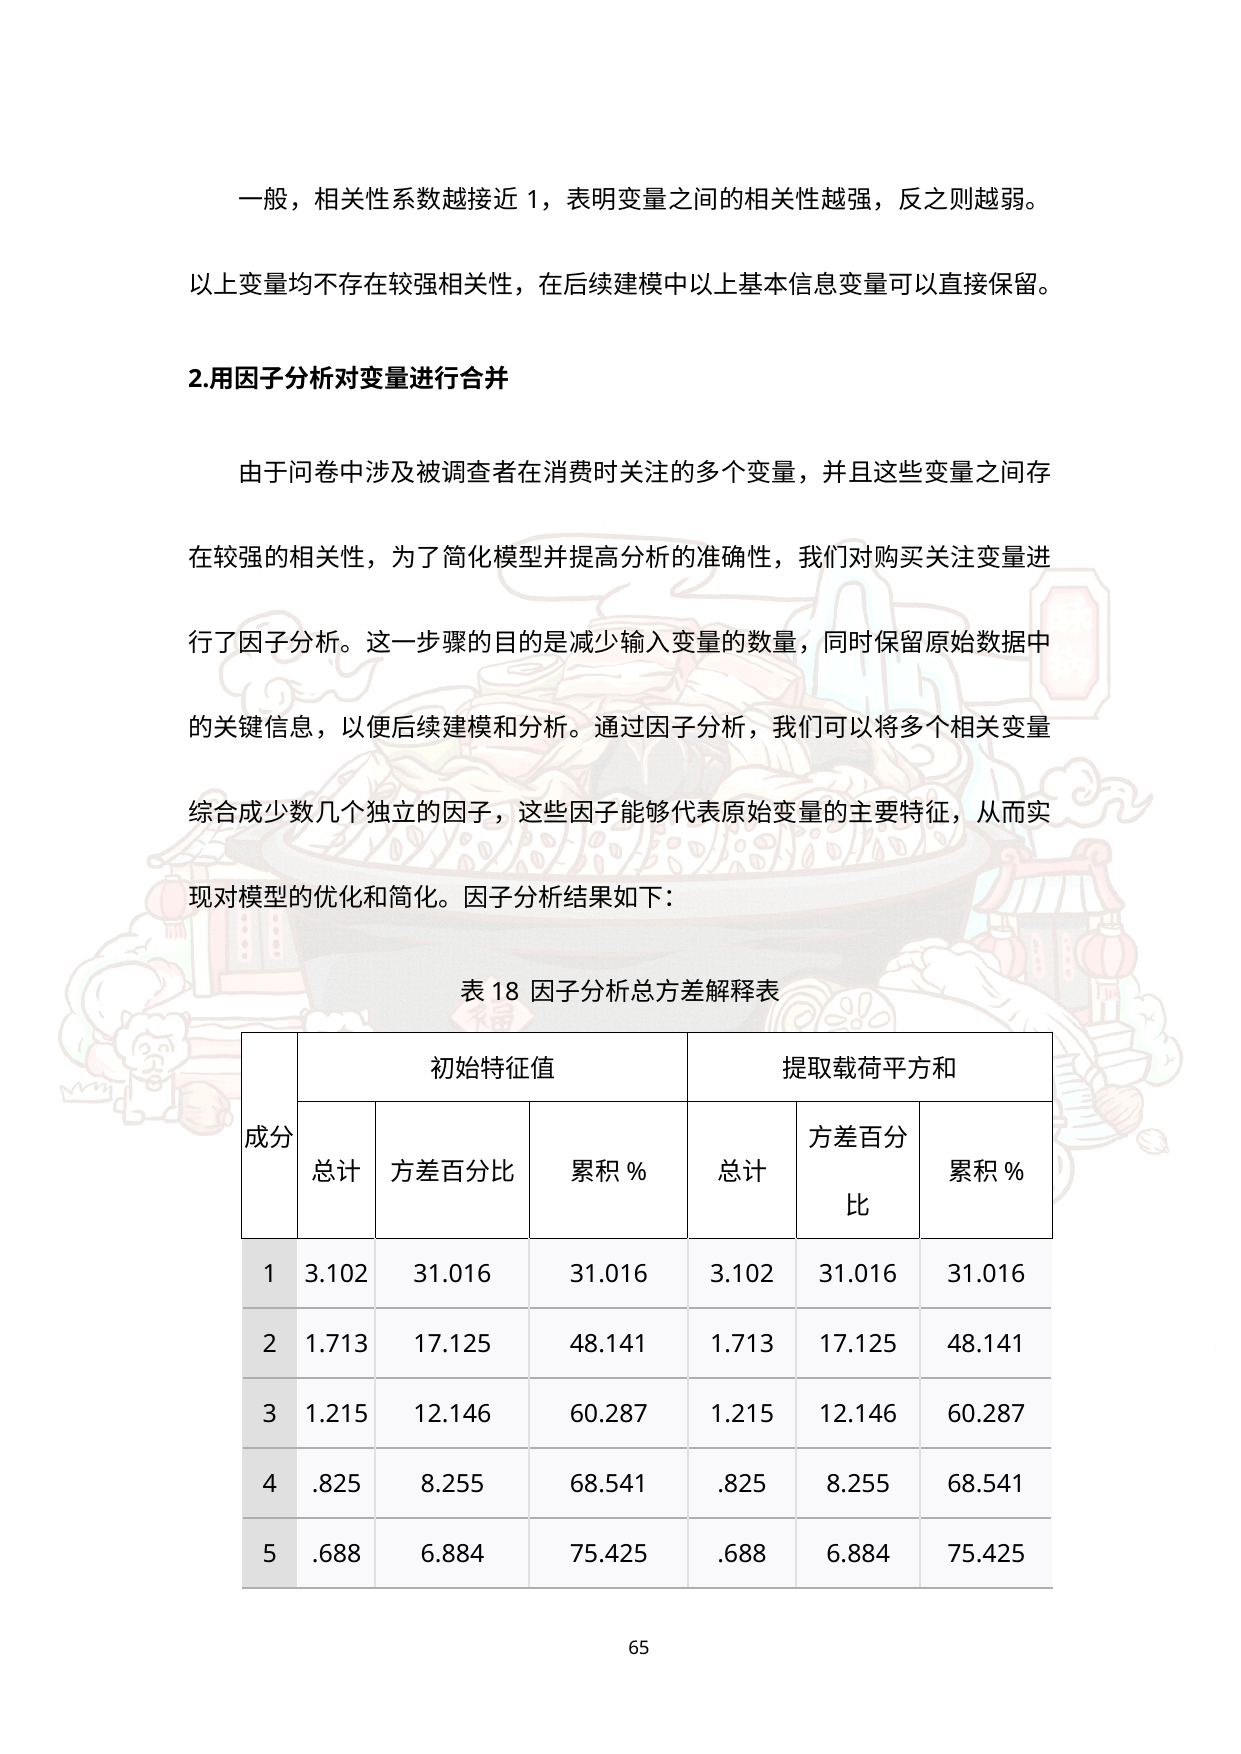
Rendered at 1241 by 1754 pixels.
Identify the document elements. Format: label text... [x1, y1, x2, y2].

table_cell 60.287 [530, 1379, 687, 1447]
text 一般，相关性系数越接近 1，表明变量之间的相关性越强，反之则越弱。以上变量均不存在较强相关性，在后续建模中以上基本信息变量可以直接保留。 [188, 164, 1052, 317]
table_cell 1.215 [298, 1379, 374, 1447]
table_cell 31.016 [921, 1239, 1052, 1307]
table_header 提取载荷平方和 [688, 1033, 1052, 1101]
table_cell 1.713 [689, 1309, 795, 1377]
text 由于问卷中涉及被调查者在消费时关注的多个变量，并且这些变量之间存在较强的相关性，为了简化模型并提高分析的准确性，我们对购买关注变量进行了因子分析。这一步骤的目的是减少输入变量的数量，同时保留原始数据中的关键信息，以便后续建模和分析。通过因子分析，我们可以将多个相关变量综合成少数几个独立的因子，这些因子能够代表原始变量的主要特征，从而实现对模型的优化和简化。因子分析结果如下： [188, 437, 1052, 929]
table_cell 方差百分比 [376, 1102, 529, 1238]
table_cell 68.541 [921, 1447, 1052, 1517]
table_cell 1 [242, 1239, 297, 1307]
table_cell 6.884 [376, 1519, 528, 1587]
table_cell .688 [689, 1519, 795, 1587]
table_cell 8.255 [376, 1449, 528, 1517]
table_cell 31.016 [376, 1239, 528, 1307]
table_cell 8.255 [797, 1449, 919, 1517]
table_cell 31.016 [797, 1239, 919, 1307]
table_cell 60.287 [921, 1377, 1052, 1447]
table_cell 6.884 [797, 1519, 919, 1587]
table_cell 总计 [298, 1102, 375, 1238]
table_cell 48.141 [921, 1307, 1052, 1377]
table_header 成分 [242, 1033, 297, 1238]
table_header 初始特征值 [298, 1033, 687, 1101]
table_cell .688 [298, 1519, 374, 1587]
table_cell 75.425 [530, 1519, 687, 1587]
table_cell 累积 % [530, 1102, 687, 1238]
table_cell 17.125 [376, 1309, 528, 1377]
table_cell 1.713 [298, 1309, 374, 1377]
table_cell 12.146 [376, 1379, 528, 1447]
table_cell 12.146 [797, 1379, 919, 1447]
text 表 18 因子分析总方差解释表 [188, 955, 1052, 1023]
table_cell 31.016 [530, 1239, 687, 1307]
table_cell 总计 [688, 1102, 796, 1238]
table_cell 3.102 [689, 1239, 795, 1307]
table_cell 累积 % [920, 1102, 1052, 1238]
table_cell 2 [242, 1308, 297, 1377]
table_cell 48.141 [530, 1309, 687, 1377]
table_cell 方差百分比 [797, 1102, 919, 1238]
table_cell 3.102 [298, 1239, 374, 1307]
table_cell 3 [242, 1378, 297, 1447]
table_cell 17.125 [797, 1309, 919, 1377]
table_cell 4 [242, 1448, 297, 1517]
table_cell .825 [298, 1449, 374, 1517]
table_cell 75.425 [921, 1517, 1052, 1587]
table_cell .825 [689, 1449, 795, 1517]
table_cell 5 [242, 1518, 297, 1587]
table_cell 1.215 [689, 1379, 795, 1447]
table_cell 68.541 [530, 1449, 687, 1517]
subtitle 2.用因子分析对变量进行合并 [188, 343, 1052, 411]
